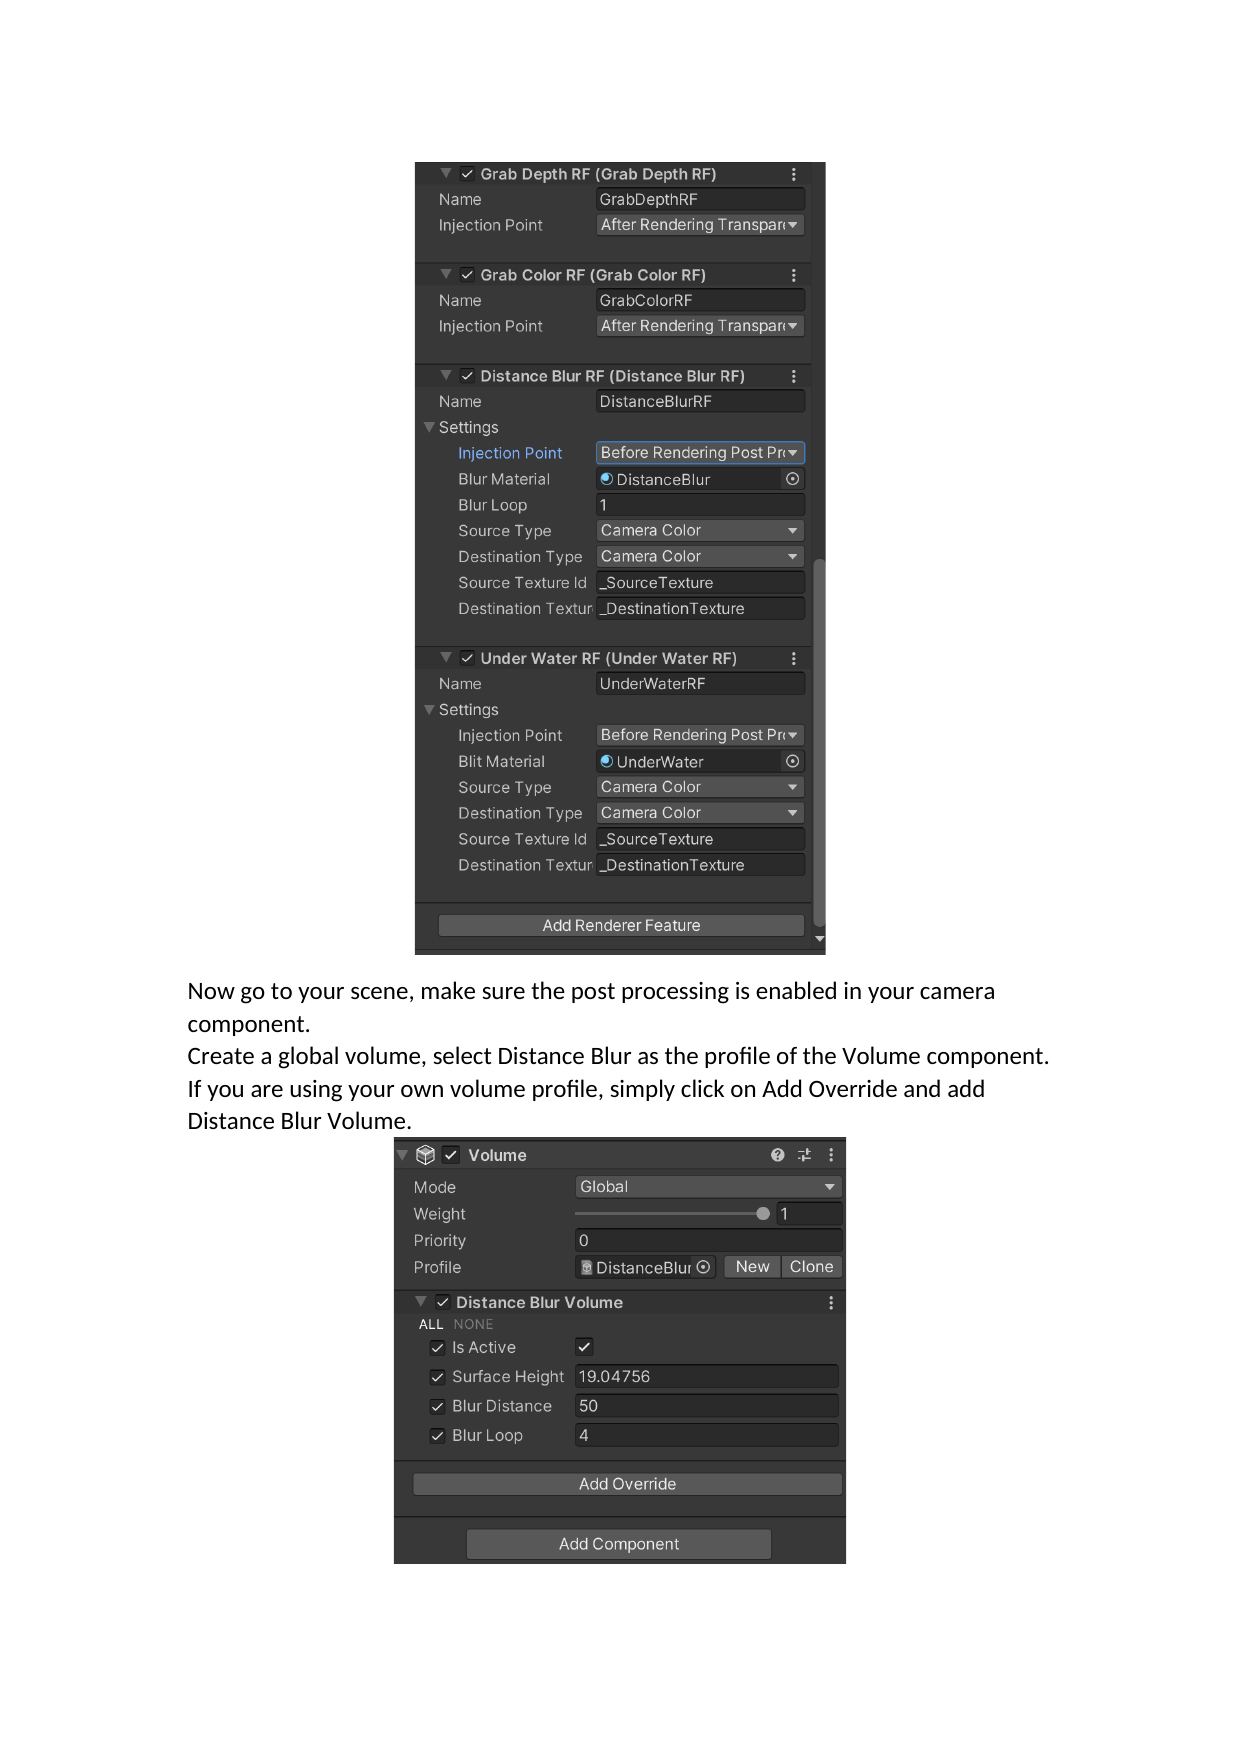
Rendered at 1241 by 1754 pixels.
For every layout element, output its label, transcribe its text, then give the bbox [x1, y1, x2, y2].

text If you are using your own volume profile, simply click on Add Override and add Distance Blur Volume. [187, 1072, 1053, 1137]
picture [414, 162, 826, 955]
text Create a global volume, select Distance Blur as the profile of the Volume component. [187, 1039, 1053, 1072]
picture [393, 1137, 847, 1564]
text Now go to your scene, make sure the post processing is enabled in your camera component. [187, 974, 1053, 1039]
